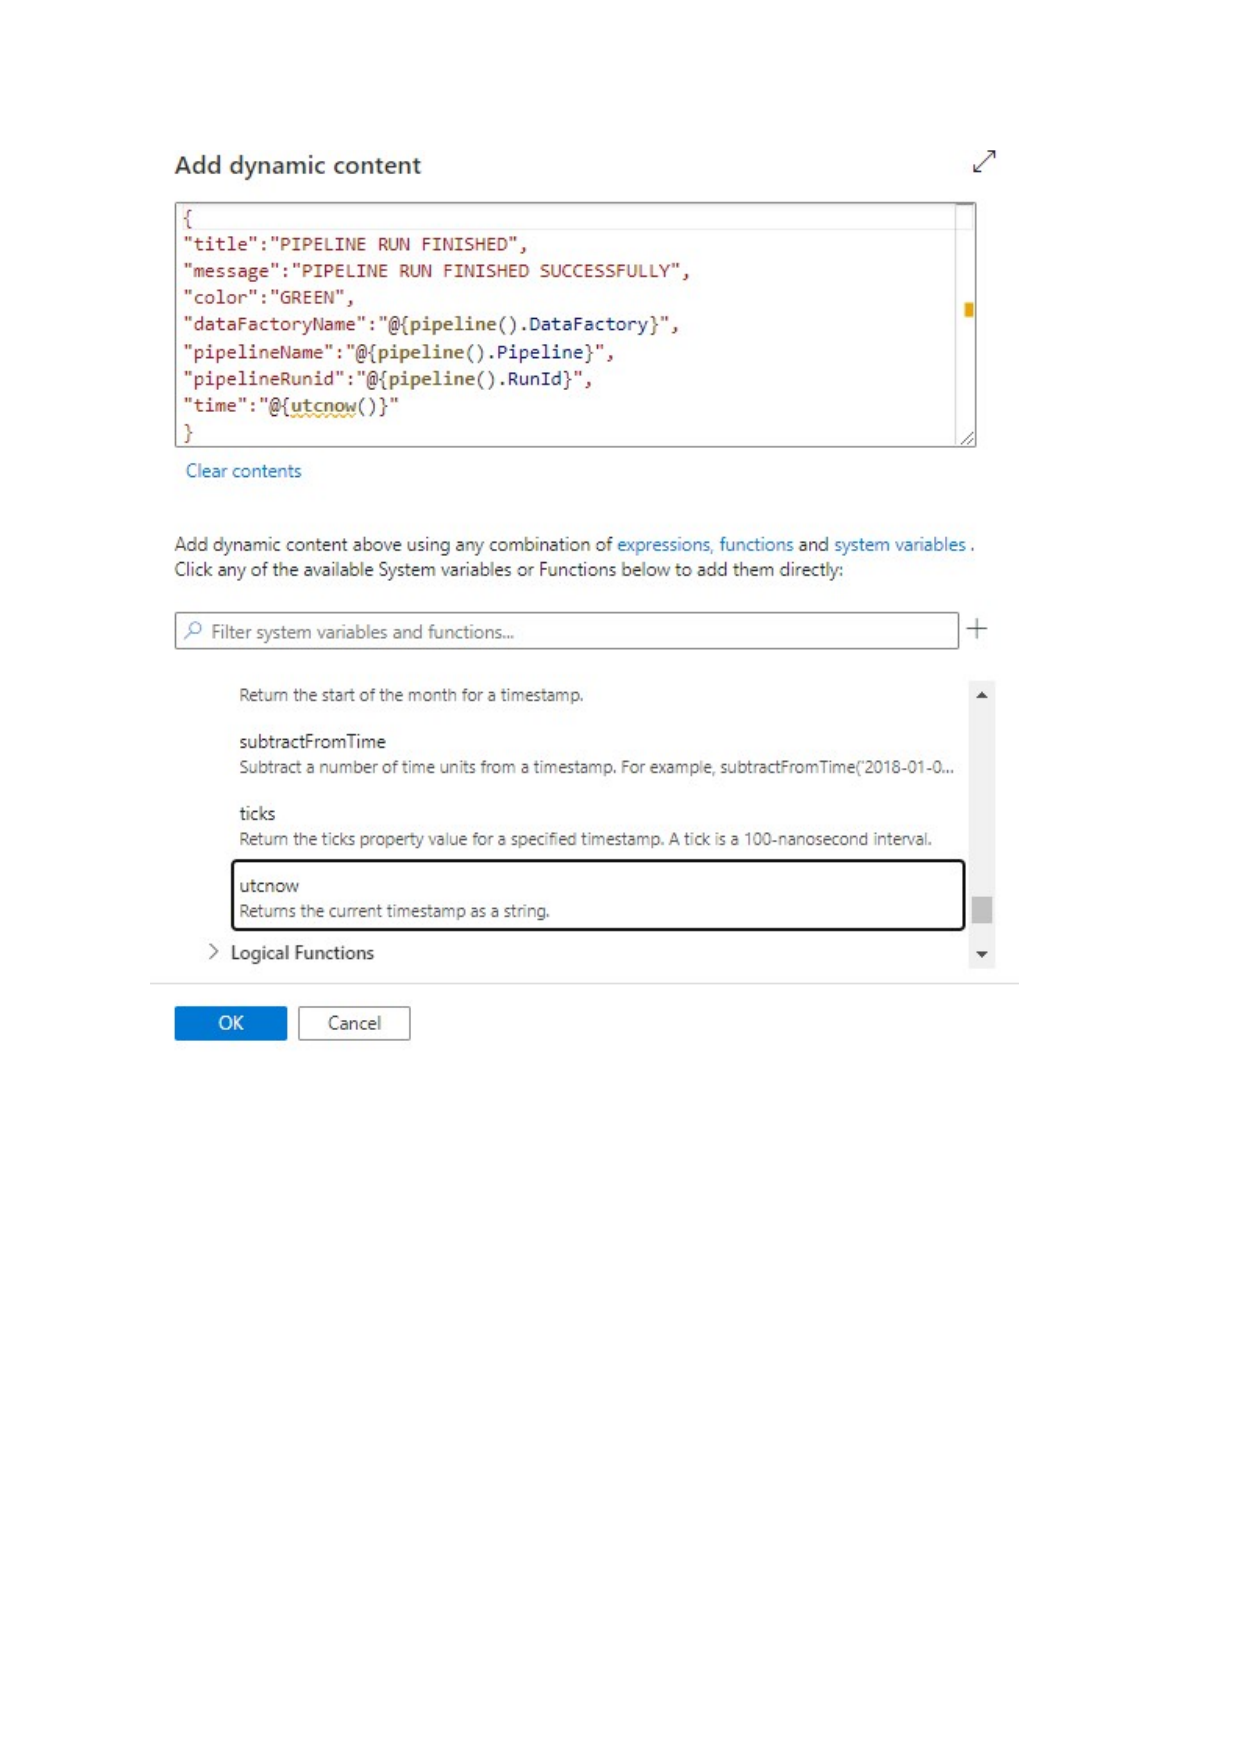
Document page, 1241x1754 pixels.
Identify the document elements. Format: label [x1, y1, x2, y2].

picture [150, 150, 1019, 1055]
